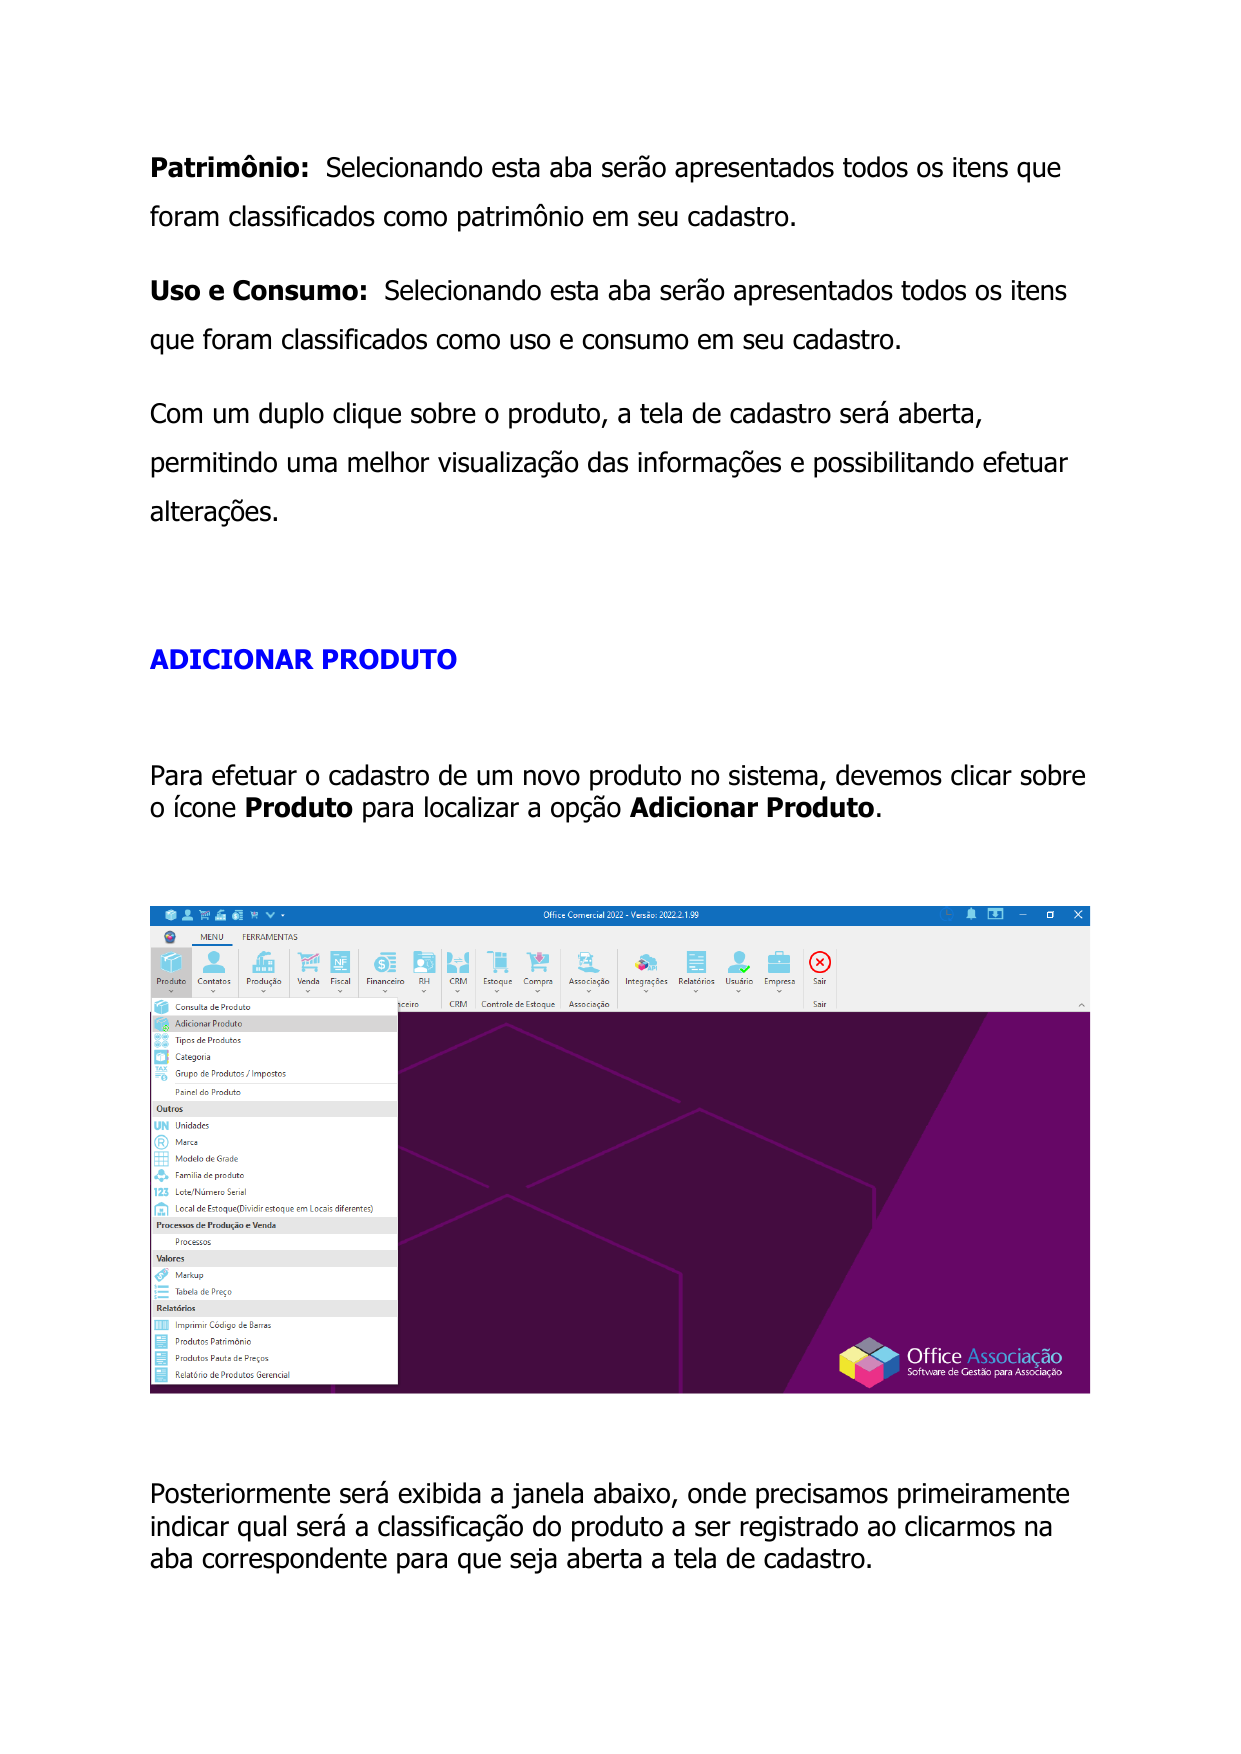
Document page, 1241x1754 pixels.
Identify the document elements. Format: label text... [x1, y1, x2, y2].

text Uso e Consumo: Selecionando esta aba serão apresentados todos os itens que foram classificados como uso e consumo em seu cadastro. [150, 273, 1090, 355]
text Patrimônio: Selecionando esta aba serão apresentados todos os itens que foram classificados como patrimônio em seu cadastro. [150, 150, 1090, 232]
text Para efetuar o cadastro de um novo produto no sistema, devemos clicar sobre o ícone Produto para localizar a opção Adicionar Produto. [150, 758, 1090, 823]
text Com um duplo clique sobre o produto, a tela de cadastro será aberta, permitindo uma melhor visualização das informações e possibilitando efetuar alterações. [150, 396, 1090, 527]
picture [150, 906, 1091, 1394]
text ADICIONAR PRODUTO [150, 642, 1090, 675]
text Posteriormente será exibida a janela abaixo, onde precisamos primeiramente indicar qual será a classificação do produto a ser registrado ao clicarmos na aba correspondente para que seja aberta a tela de cadastro. [150, 1476, 1090, 1574]
